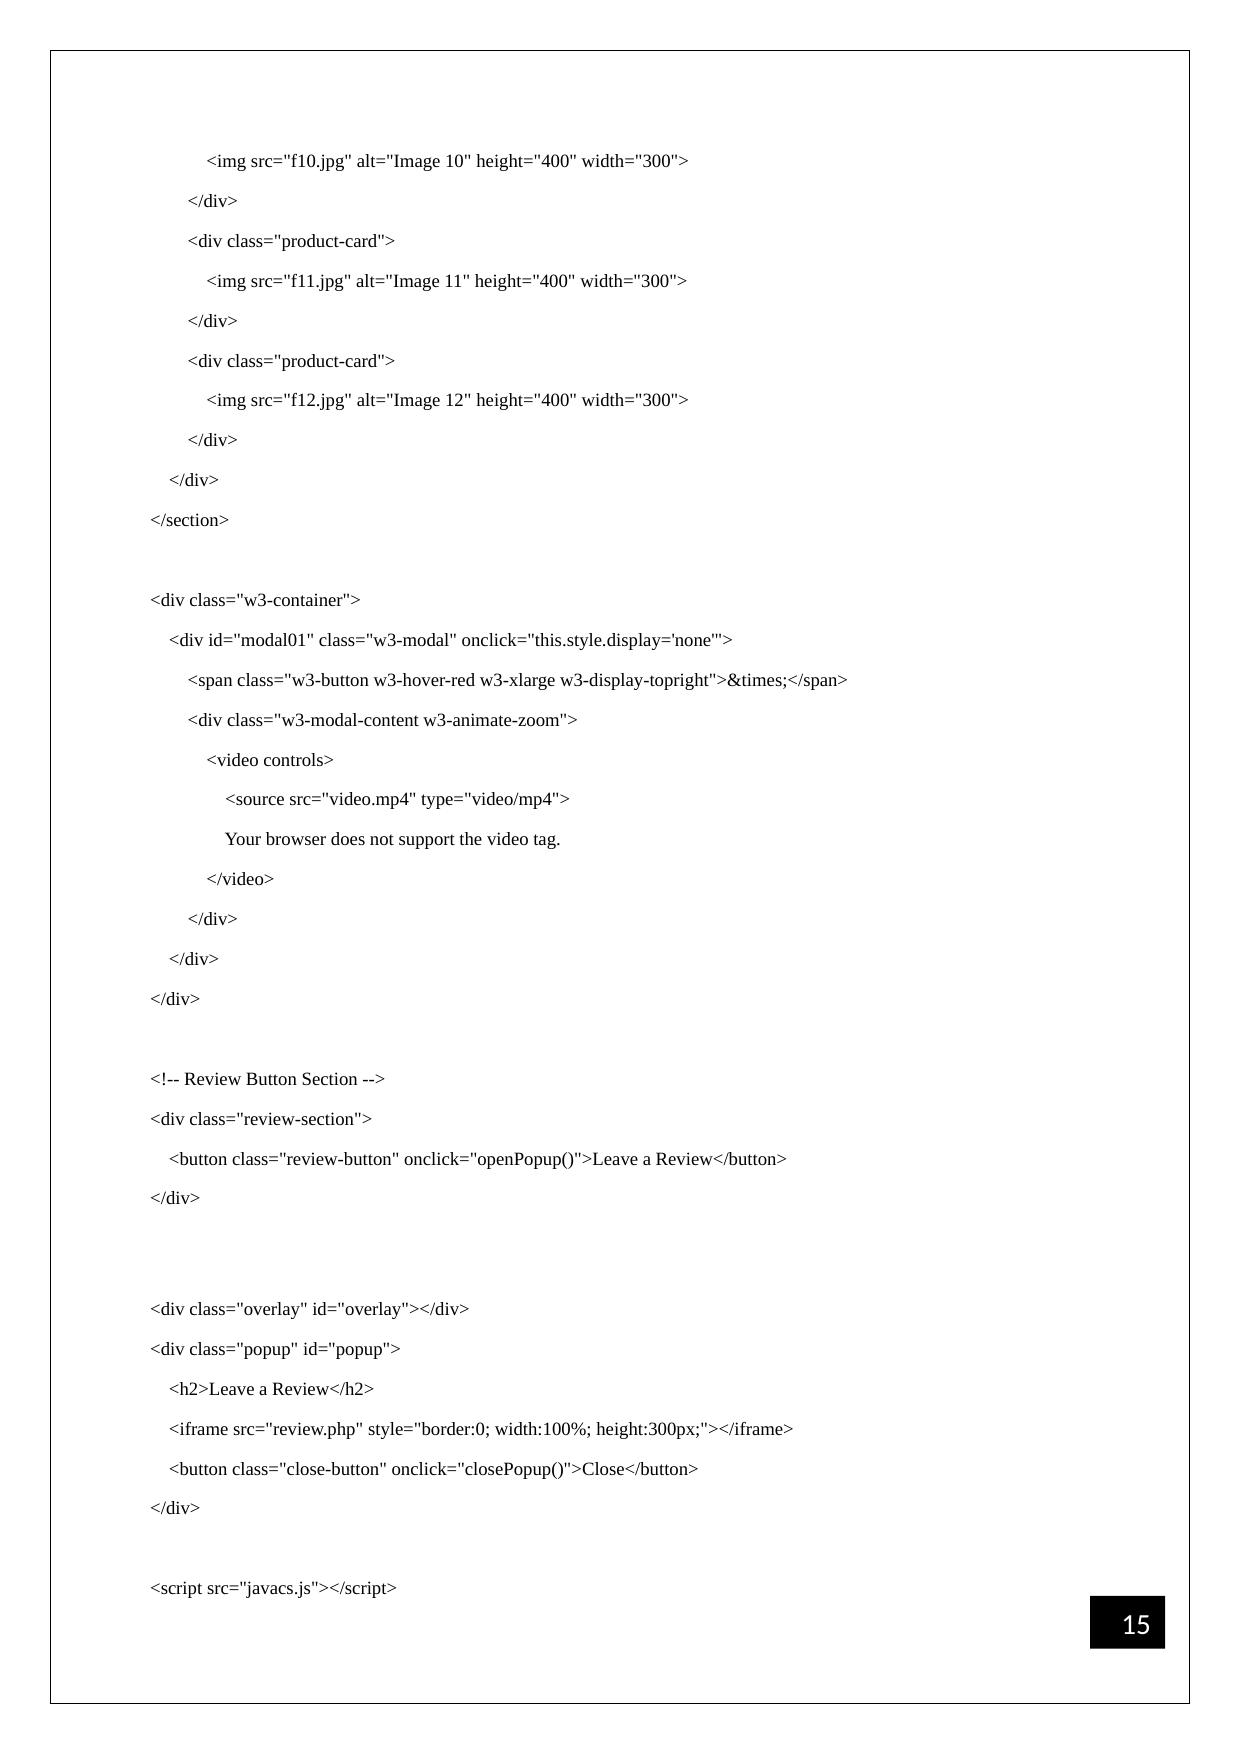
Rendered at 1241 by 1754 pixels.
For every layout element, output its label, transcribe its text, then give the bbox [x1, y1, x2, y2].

text <div class="review-section"> [150, 1107, 1090, 1129]
text <h2>Leave a Review</h2> [150, 1378, 1090, 1399]
text <div class="product-card"> [150, 349, 1090, 371]
text </div> [150, 429, 1090, 451]
text <div class="popup" id="popup"> [150, 1338, 1090, 1359]
text <source src="video.mp4" type="video/mp4"> [150, 788, 1090, 810]
text <button class="review-button" onclick="openPopup()">Leave a Review</button> [150, 1147, 1090, 1169]
text <div class="product-card"> [150, 230, 1090, 251]
text </video> [150, 868, 1090, 890]
text <div class="overlay" id="overlay"></div> [150, 1298, 1090, 1319]
text <div id="modal01" class="w3-modal" onclick="this.style.display='none'"> [150, 629, 1090, 650]
text <img src="f12.jpg" alt="Image 12" height="400" width="300"> [150, 389, 1090, 411]
text <!-- Review Button Section --> [150, 1068, 1090, 1089]
text </div> [150, 1497, 1090, 1519]
text <iframe src="review.php" style="border:0; width:100%; height:300px;"></iframe> [150, 1417, 1090, 1439]
text </div> [150, 988, 1090, 1009]
text </div> [150, 469, 1090, 491]
text </div> [150, 1187, 1090, 1209]
text <div class="w3-container"> [150, 589, 1090, 610]
text <video controls> [150, 748, 1090, 770]
text <div class="w3-modal-content w3-animate-zoom"> [150, 708, 1090, 730]
text <img src="f10.jpg" alt="Image 10" height="400" width="300"> [150, 150, 1090, 172]
text </div> [150, 948, 1090, 969]
text </div> [150, 190, 1090, 211]
text <span class="w3-button w3-hover-red w3-xlarge w3-display-topright">&times;</span> [150, 669, 1090, 690]
text <button class="close-button" onclick="closePopup()">Close</button> [150, 1457, 1090, 1479]
text <img src="f11.jpg" alt="Image 11" height="400" width="300"> [150, 270, 1090, 291]
text <script src="javacs.js"></script> [150, 1577, 1090, 1599]
text Your browser does not support the video tag. [150, 828, 1090, 850]
text </div> [150, 309, 1090, 331]
text </section> [150, 509, 1090, 531]
text </div> [150, 908, 1090, 929]
